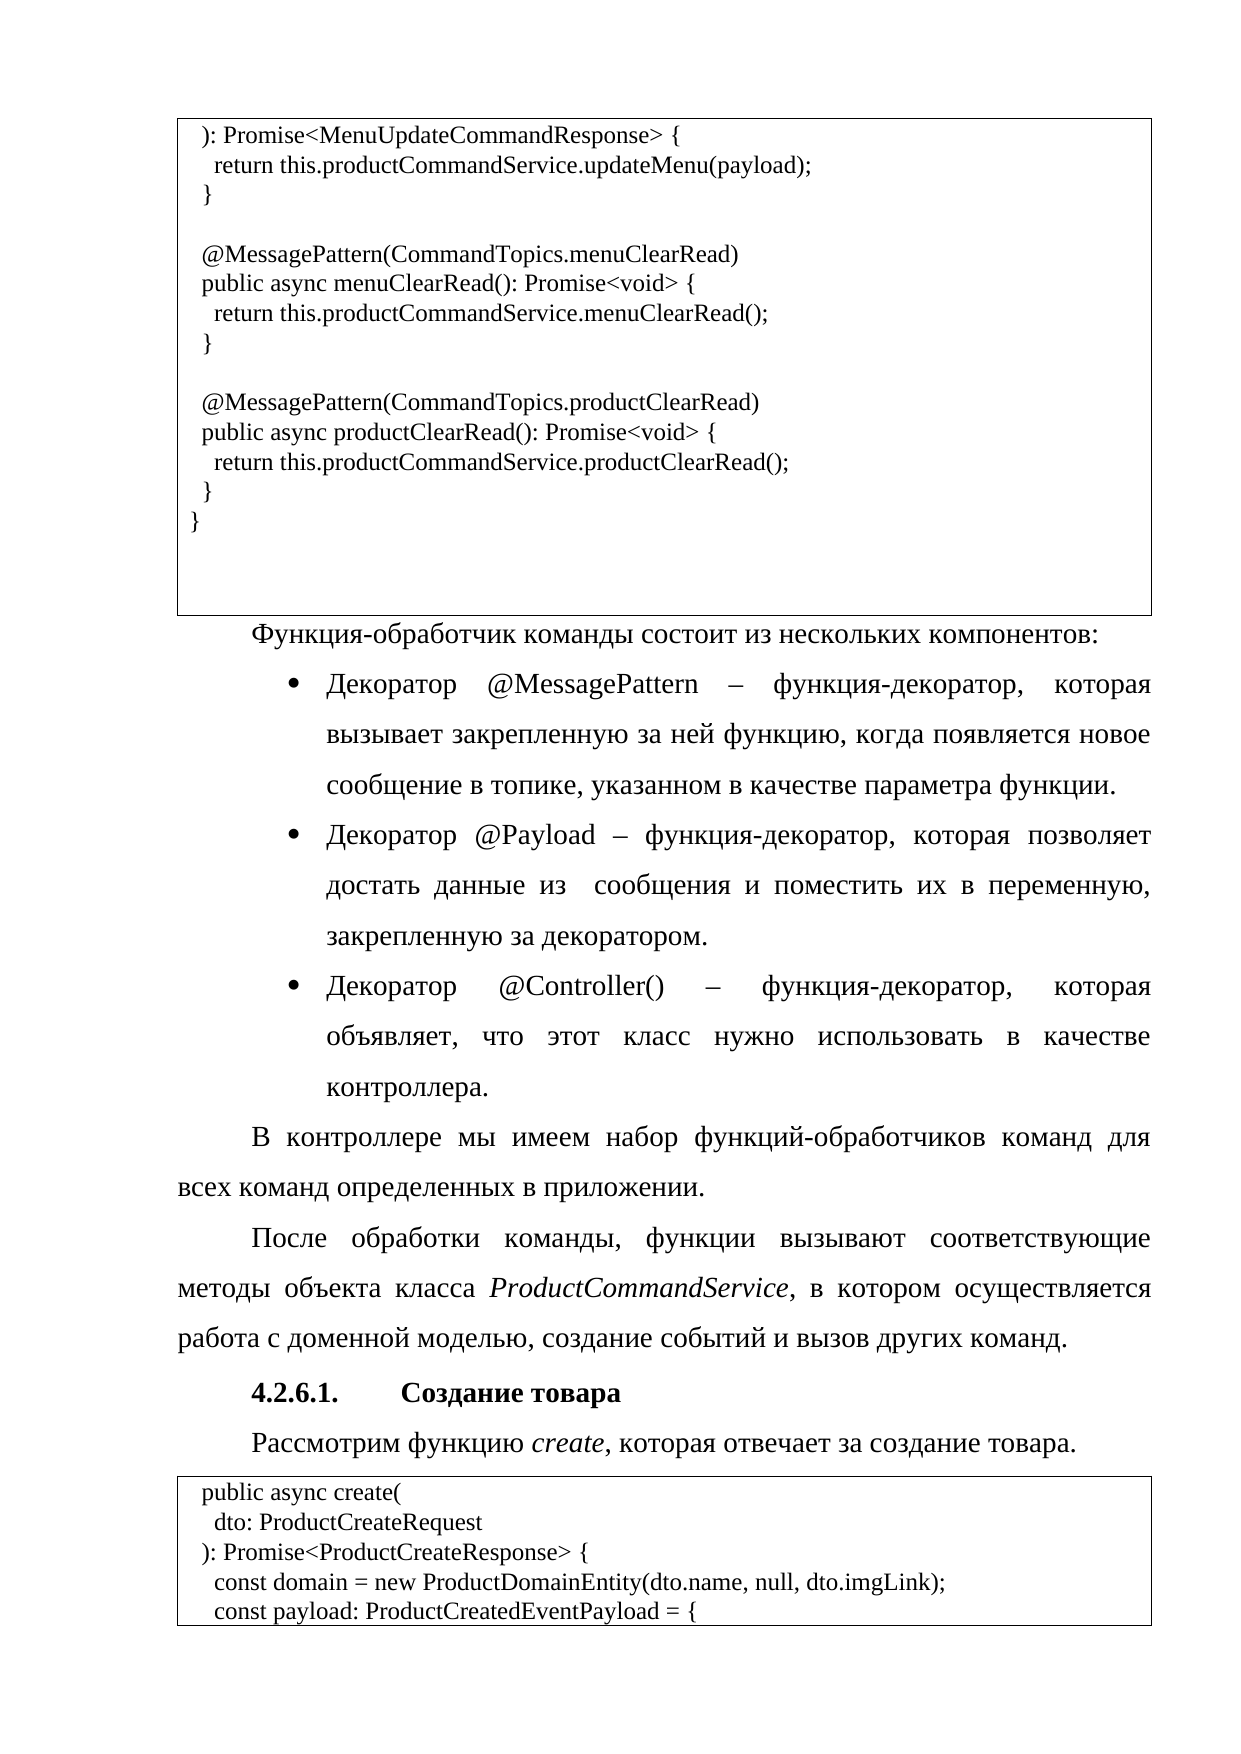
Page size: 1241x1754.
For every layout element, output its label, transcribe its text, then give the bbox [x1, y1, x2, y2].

text Функция-обработчик команды состоит из нескольких компонентов: [177, 616, 1152, 649]
subtitle Создание товара [251, 1375, 1152, 1408]
text Рассмотрим функцию create, которая отвечает за создание товара. [177, 1425, 1152, 1459]
text В контроллере мы имеем набор функций-обработчиков команд для всех команд определенных в приложении. [177, 1119, 1152, 1203]
list Декоратор @MessagePattern – функция-декоратор, которая вызывает закрепленную за ней функцию, когда появляется новое сообщение в топике, указанном в качестве параметра функции. [288, 666, 1152, 800]
text После обработки команды, функции вызывают соответствующие методы объекта класса ProductCommandService, в котором осуществляется работа с доменной моделью, создание событий и вызов других команд. [177, 1220, 1152, 1354]
list Декоратор @Controller() – функция-декоратор, которая объявляет, что этот класс нужно использовать в качестве контроллера. [288, 968, 1152, 1102]
list Декоратор @Payload – функция-декоратор, которая позволяет достать данные из сообщения и поместить их в переменную, закрепленную за декоратором. [288, 817, 1152, 951]
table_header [178, 1477, 1151, 1625]
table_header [178, 119, 1151, 615]
